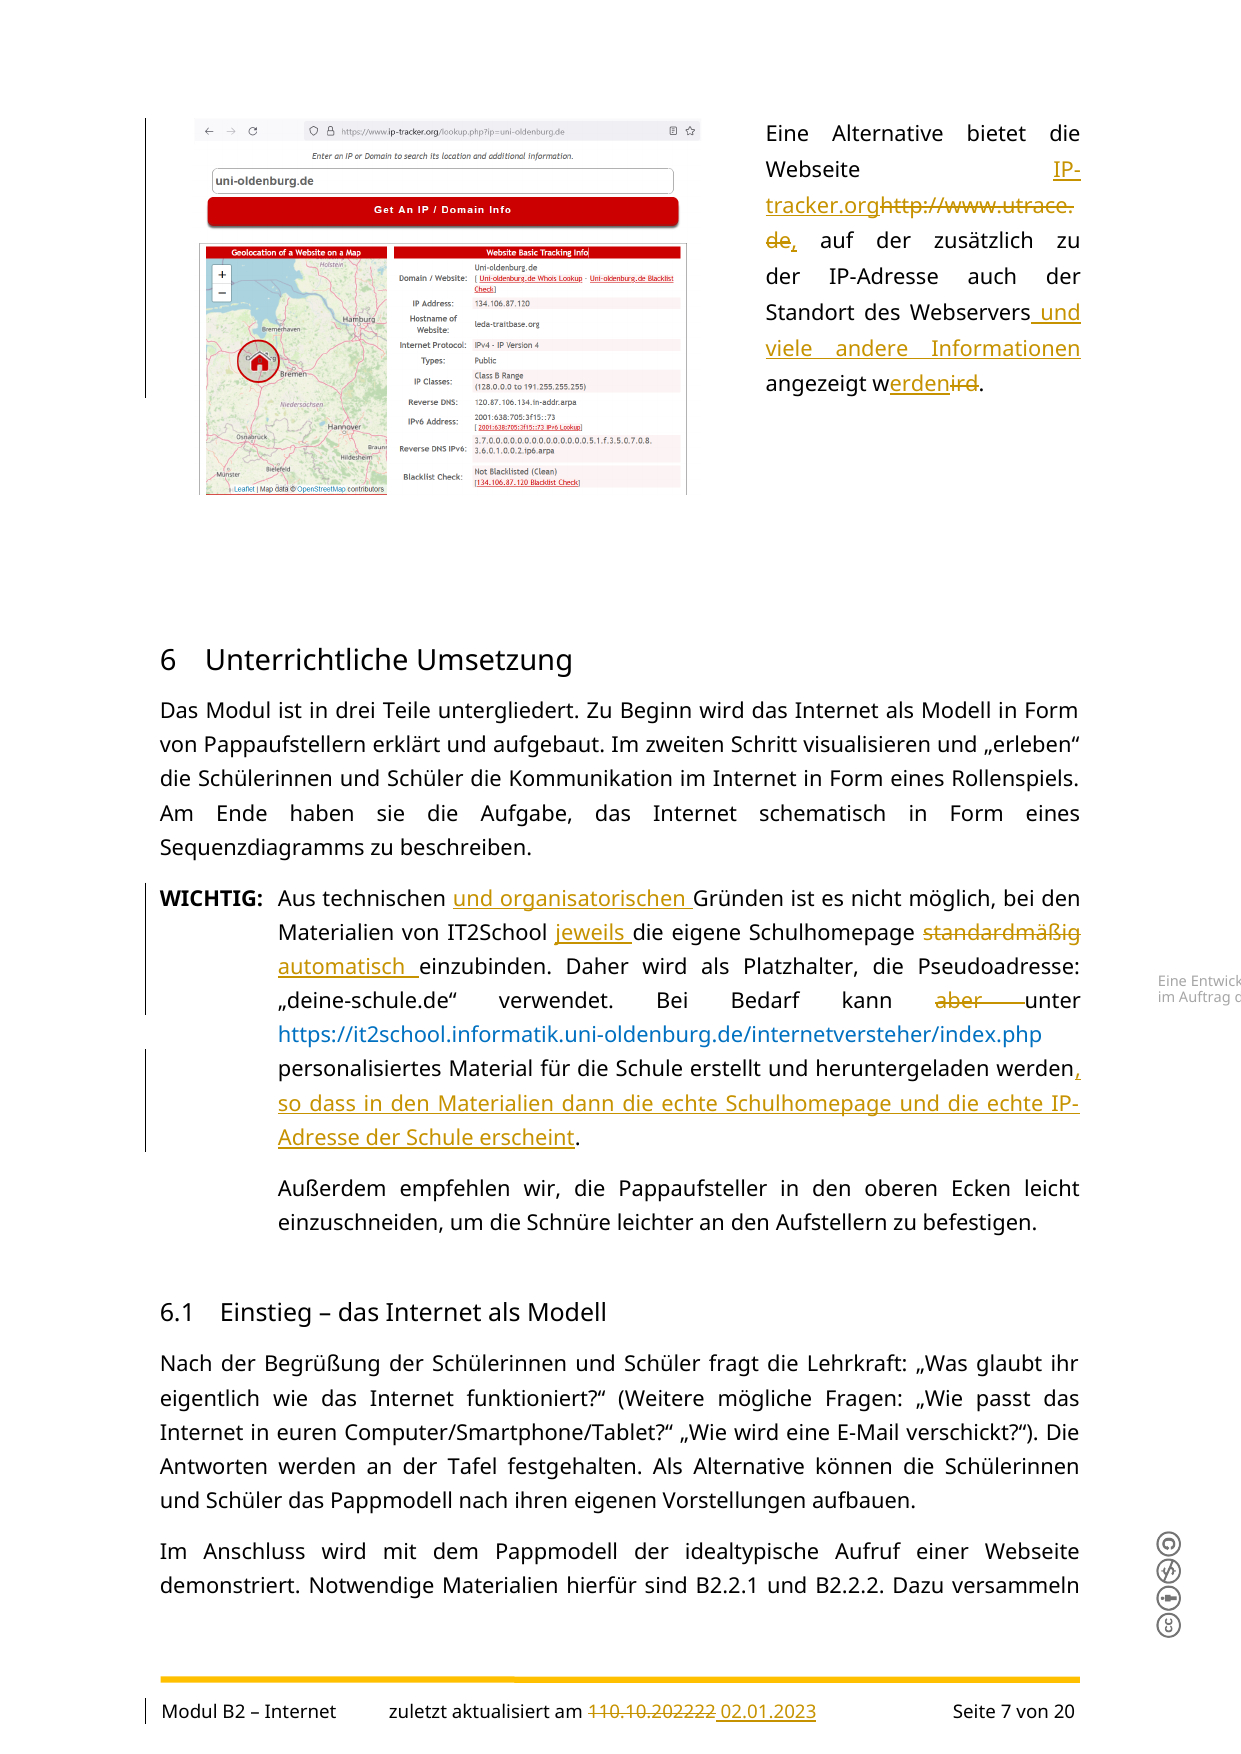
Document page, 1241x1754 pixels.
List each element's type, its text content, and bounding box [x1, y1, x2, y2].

text Nach der Begrüßung der Schülerinnen und Schüler fragt die Lehrkraft: „Was glaubt ihr eigentlich wie das Internet funktioniert?“ (Weitere mögliche Fragen: „Wie passt das Internet in euren Computer/Smartphone/Tablet?“ „Wie wird eine E-Mail verschickt?“). Die Antworten werden an der Tafel festgehalten. Als Alternative können die Schülerinnen und Schüler das Pappmodell nach ihren eigenen Vorstellungen aufbauen. [159, 1348, 1081, 1515]
text Außerdem empfehlen wir, die Pappaufsteller in den oberen Ecken leicht einzuschneiden, um die Schnüre leichter an den Aufstellern zu befestigen. [278, 1173, 1081, 1237]
subtitle Einstieg – das Internet als Modell [159, 1295, 1081, 1329]
text WICHTIG: Aus technischen Gründen ist es nicht möglich, bei den Materialien von IT2School die eigene Schulhomepage einzubinden. Daher wird als Platzhalter, die Pseudoadresse: „deine-schule.de“ verwendet. Bei Bedarf kann unter https://it2school.informatik.uni-oldenburg.de/internetversteher/index.php personalisiertes Material für die Schule erstellt und heruntergeladen werden. [159, 883, 1081, 1152]
subtitle Unterrichtliche Umsetzung [159, 639, 1081, 678]
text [159, 1536, 1081, 1600]
text Das Modul ist in drei Teile untergliedert. Zu Beginn wird das Internet als Modell in Form von Pappaufstellern erklärt und aufgebaut. Im zweiten Schritt visualisieren und „erleben“ die Schülerinnen und Schüler die Kommunikation im Internet in Form eines Rollenspiels. Am Ende haben sie die Aufgabe, das Internet schematisch in Form eines Sequenzdiagramms zu beschreiben. [159, 695, 1081, 862]
picture [193, 118, 702, 495]
text Eine Alternative bietet die Webseite auf der zusätzlich zuder IP-Adresse auch der Standort des Webservers angezeigt w. [702, 118, 1081, 398]
